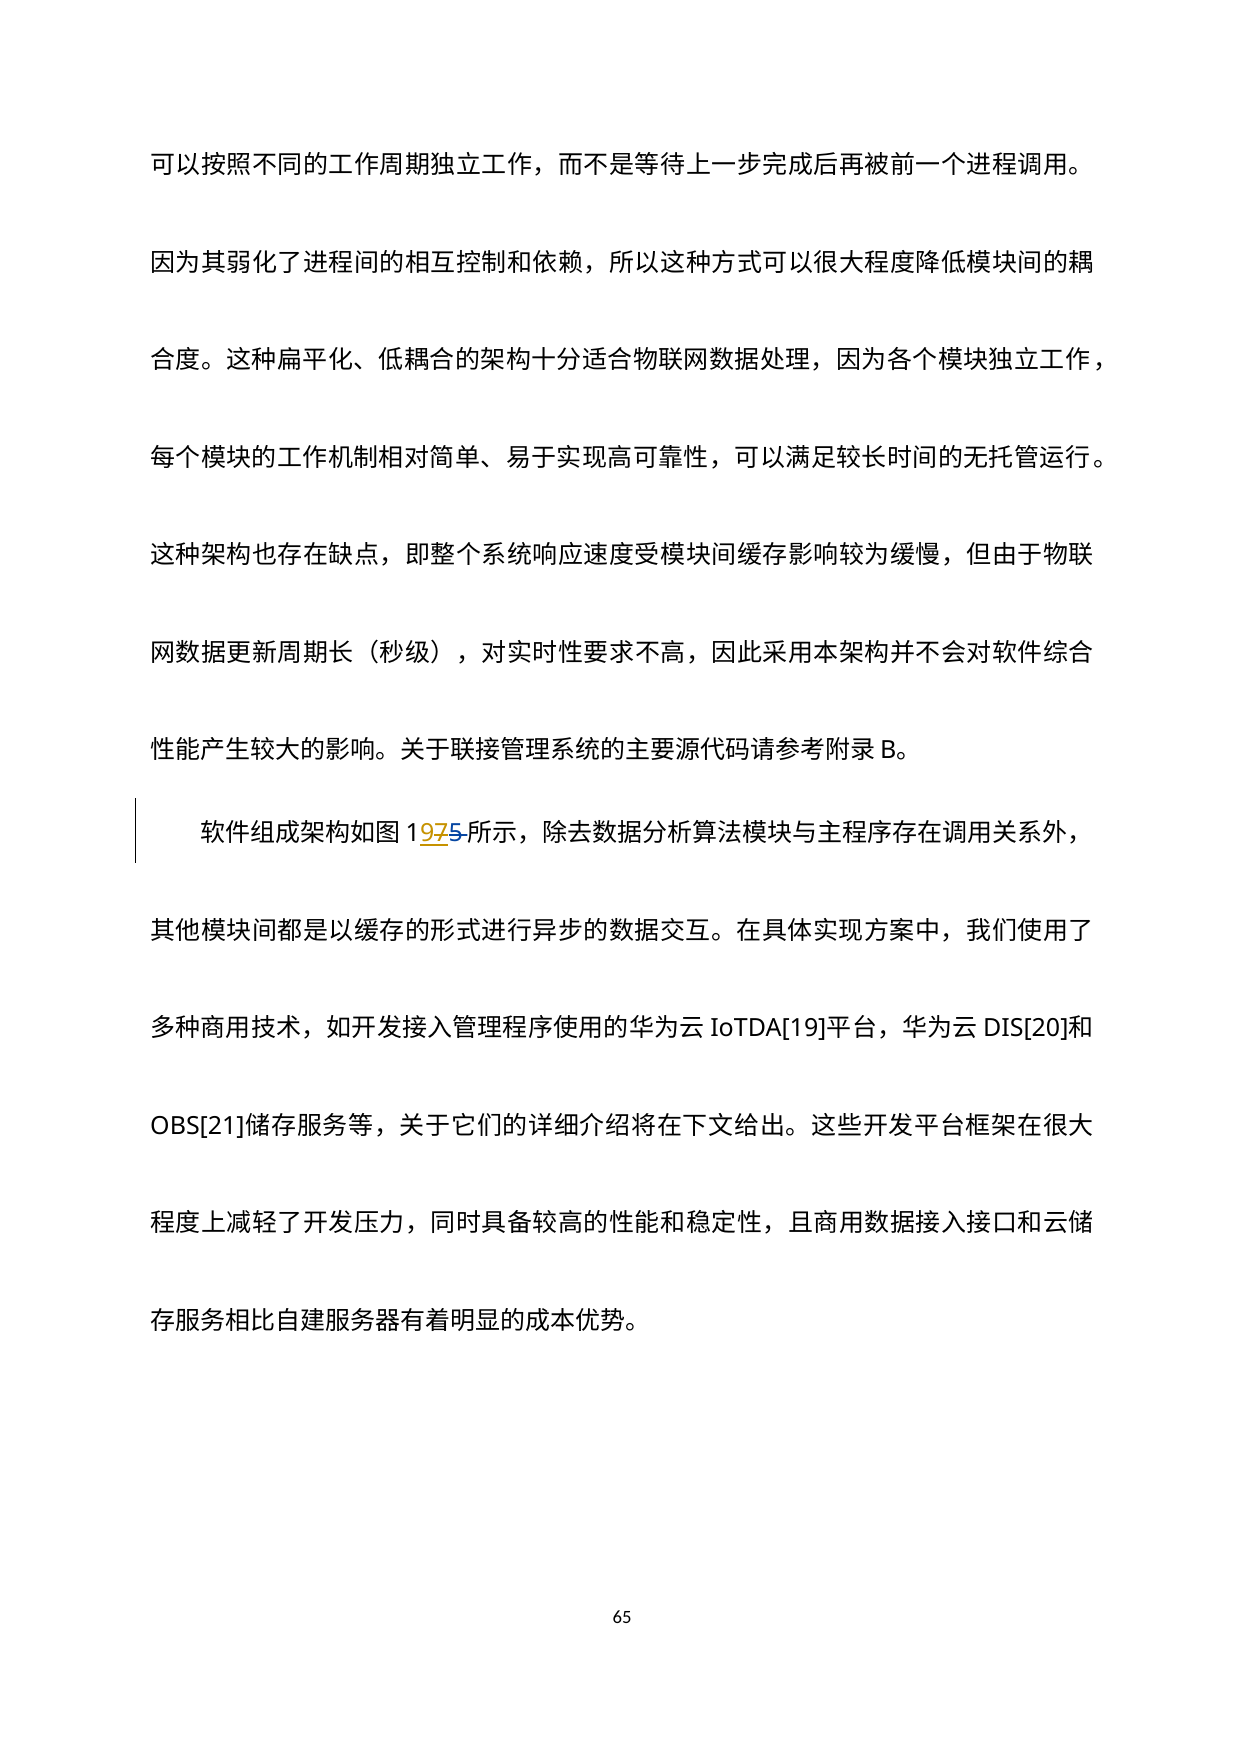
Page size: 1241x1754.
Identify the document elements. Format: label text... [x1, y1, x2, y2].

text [150, 130, 1094, 780]
text 软件组成架构如图1所示，除去数据分析算法模块与主程序存在调用关系外，其他模块间都是以缓存的形式进行异步的数据交互。在具体实现方案中，我们使用了多种商用技术，如开发接入管理程序使用的华为云IoTDA[19]平台，华为云DIS[20]和OBS[21]储存服务等，关于它们的详细介绍将在下文给出。这些开发平台框架在很大程度上减轻了开发压力，同时具备较高的性能和稳定性，且商用数据接入接口和云储存服务相比自建服务器有着明显的成本优势。 [150, 798, 1094, 1351]
